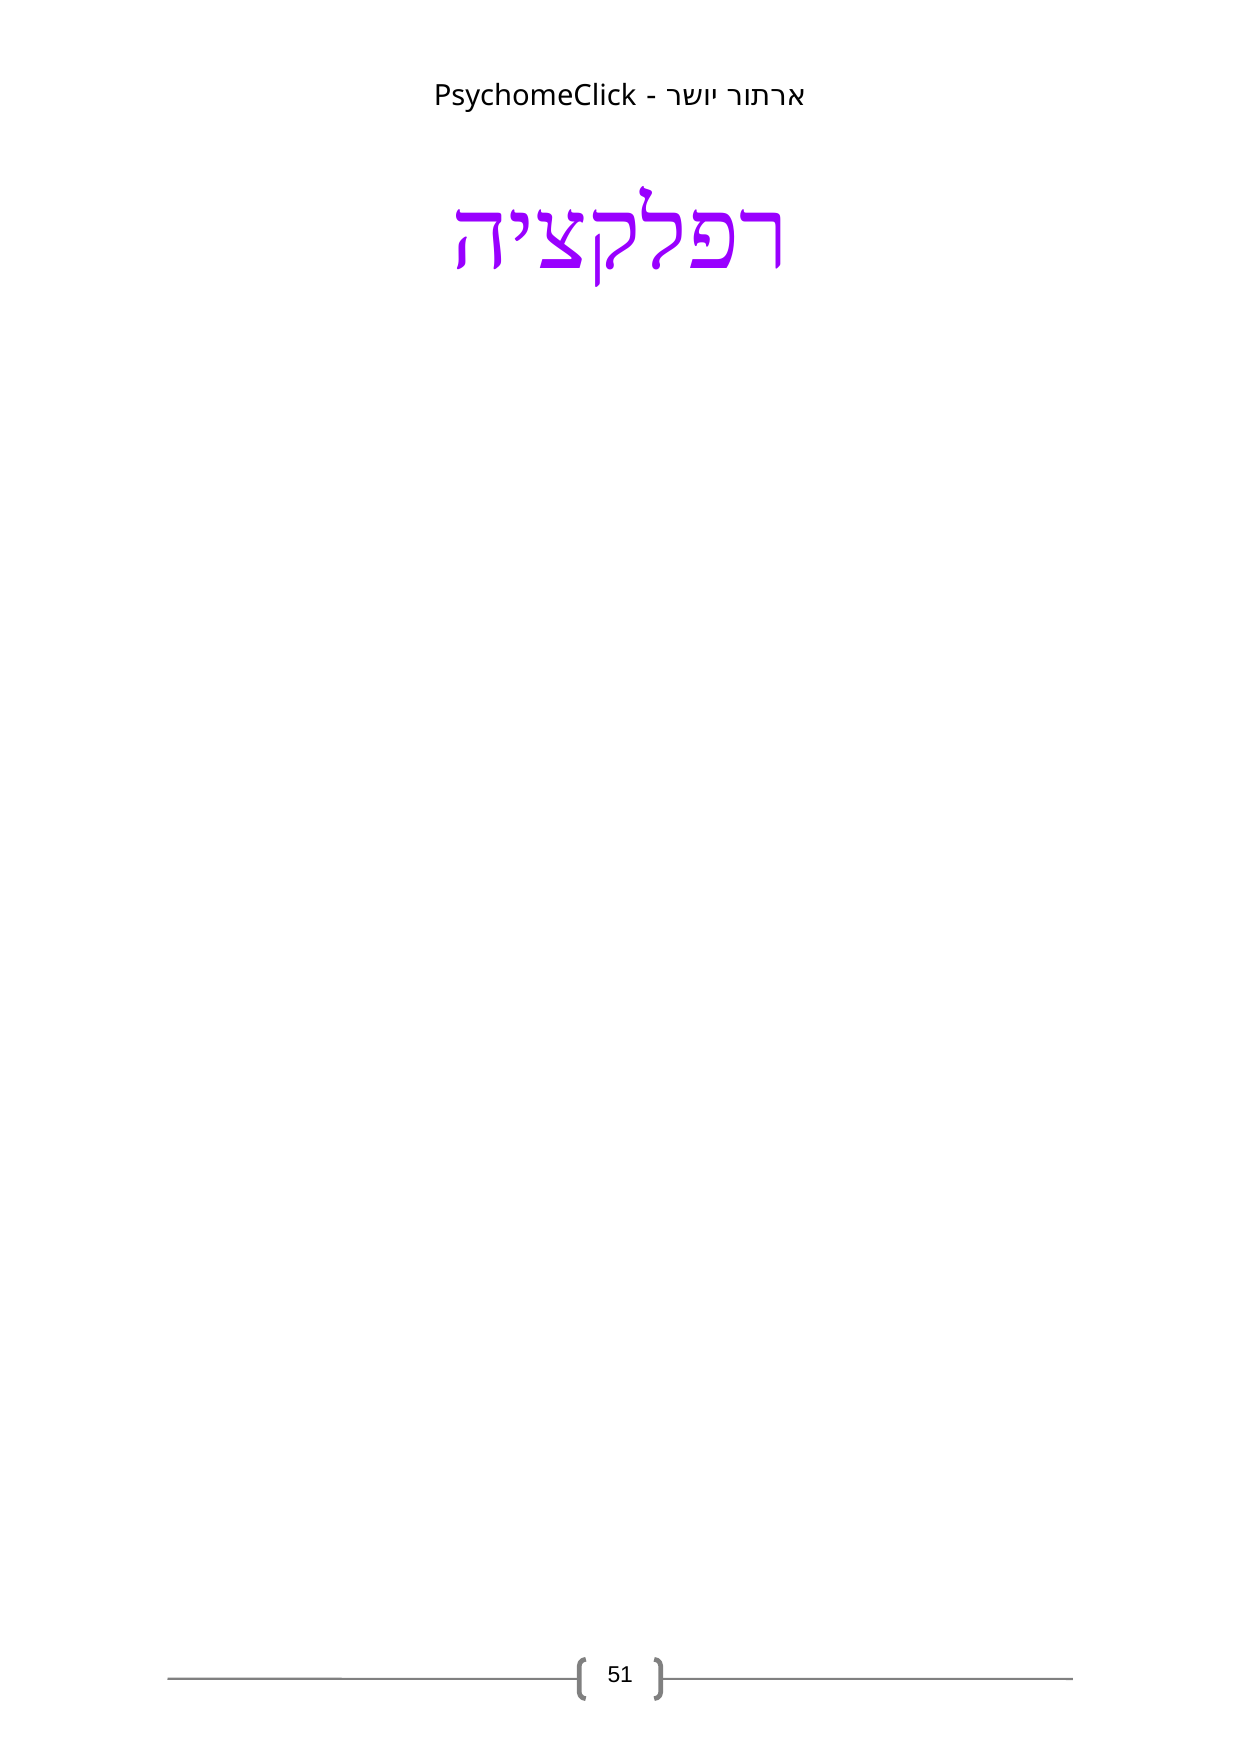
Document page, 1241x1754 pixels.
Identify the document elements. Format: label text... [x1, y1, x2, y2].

subtitle רפלקציה [187, 175, 1053, 290]
